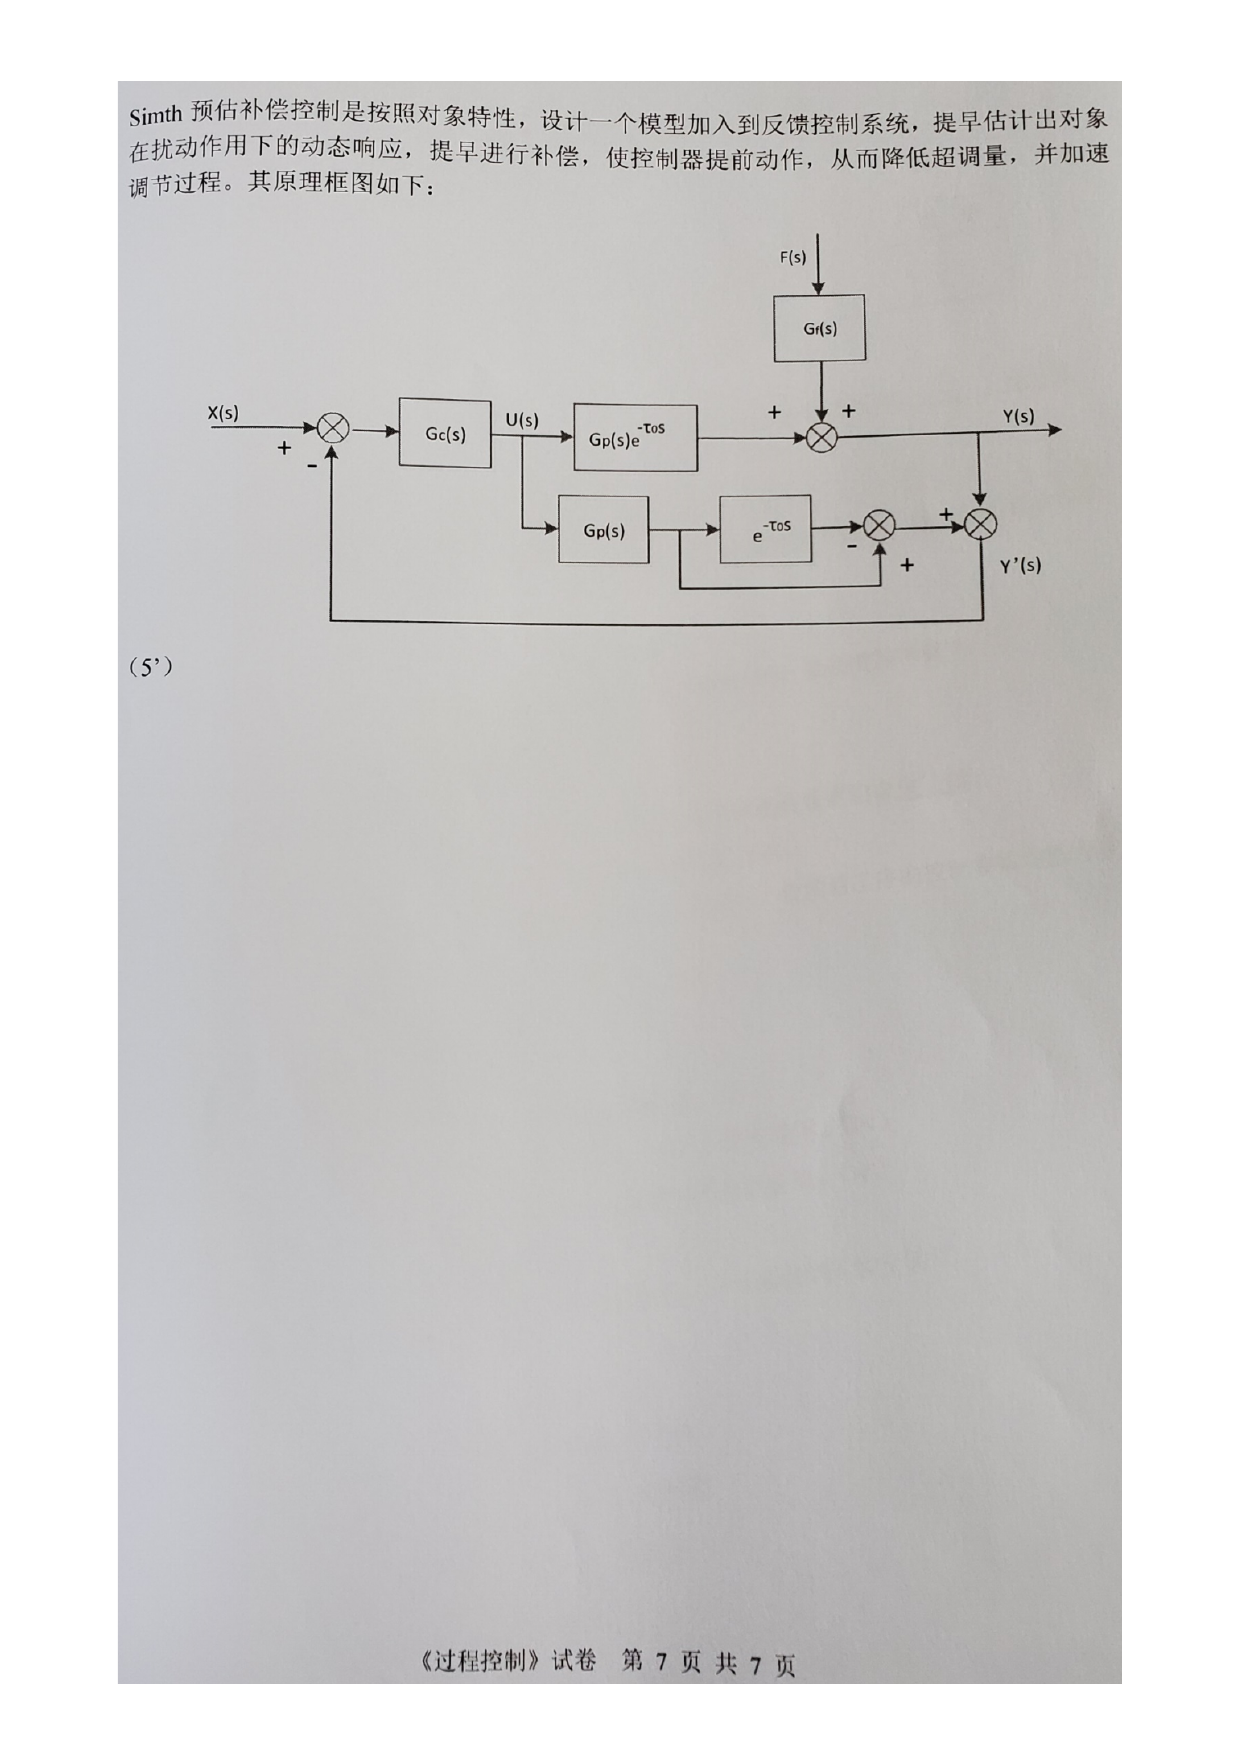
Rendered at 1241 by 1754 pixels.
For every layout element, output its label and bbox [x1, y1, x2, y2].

picture [117, 81, 1122, 1684]
